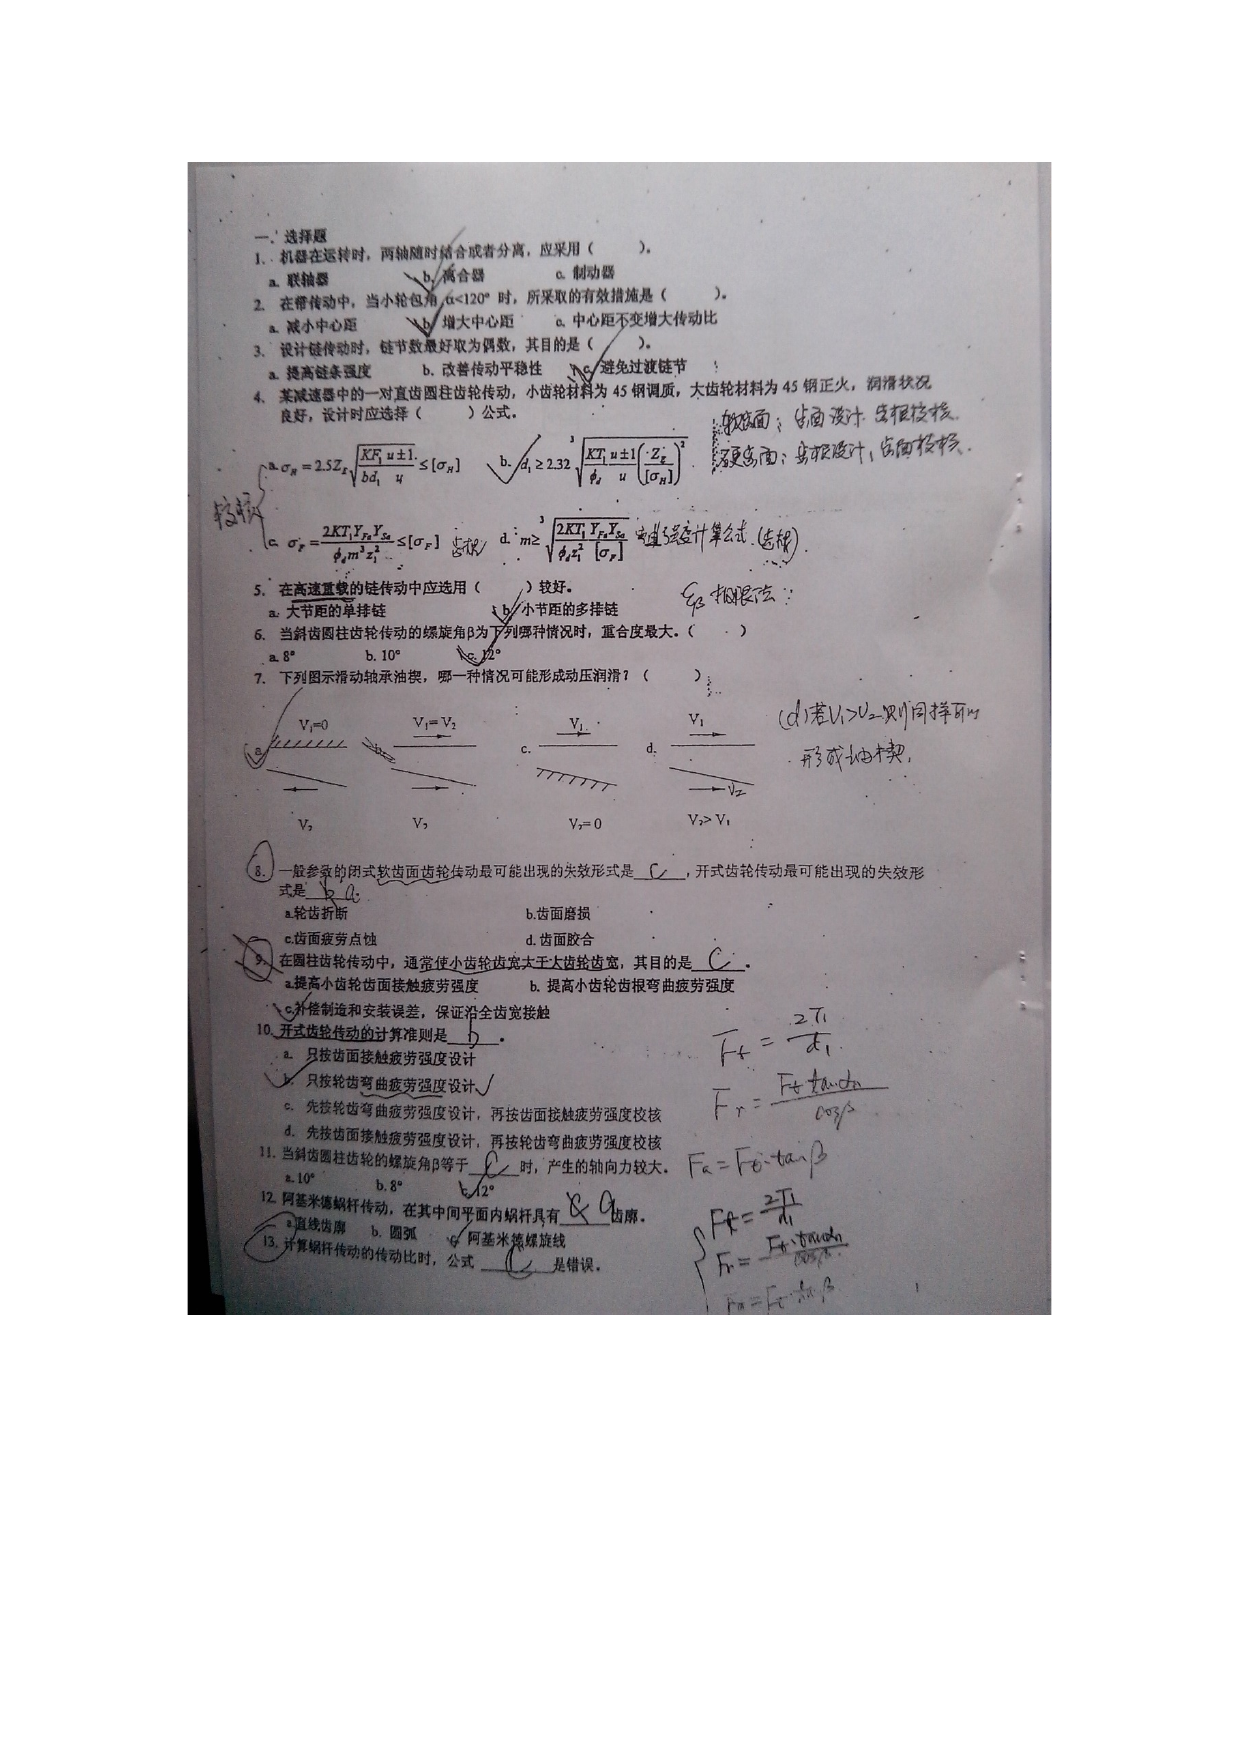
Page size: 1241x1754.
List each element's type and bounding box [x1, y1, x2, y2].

picture [187, 162, 1052, 1315]
